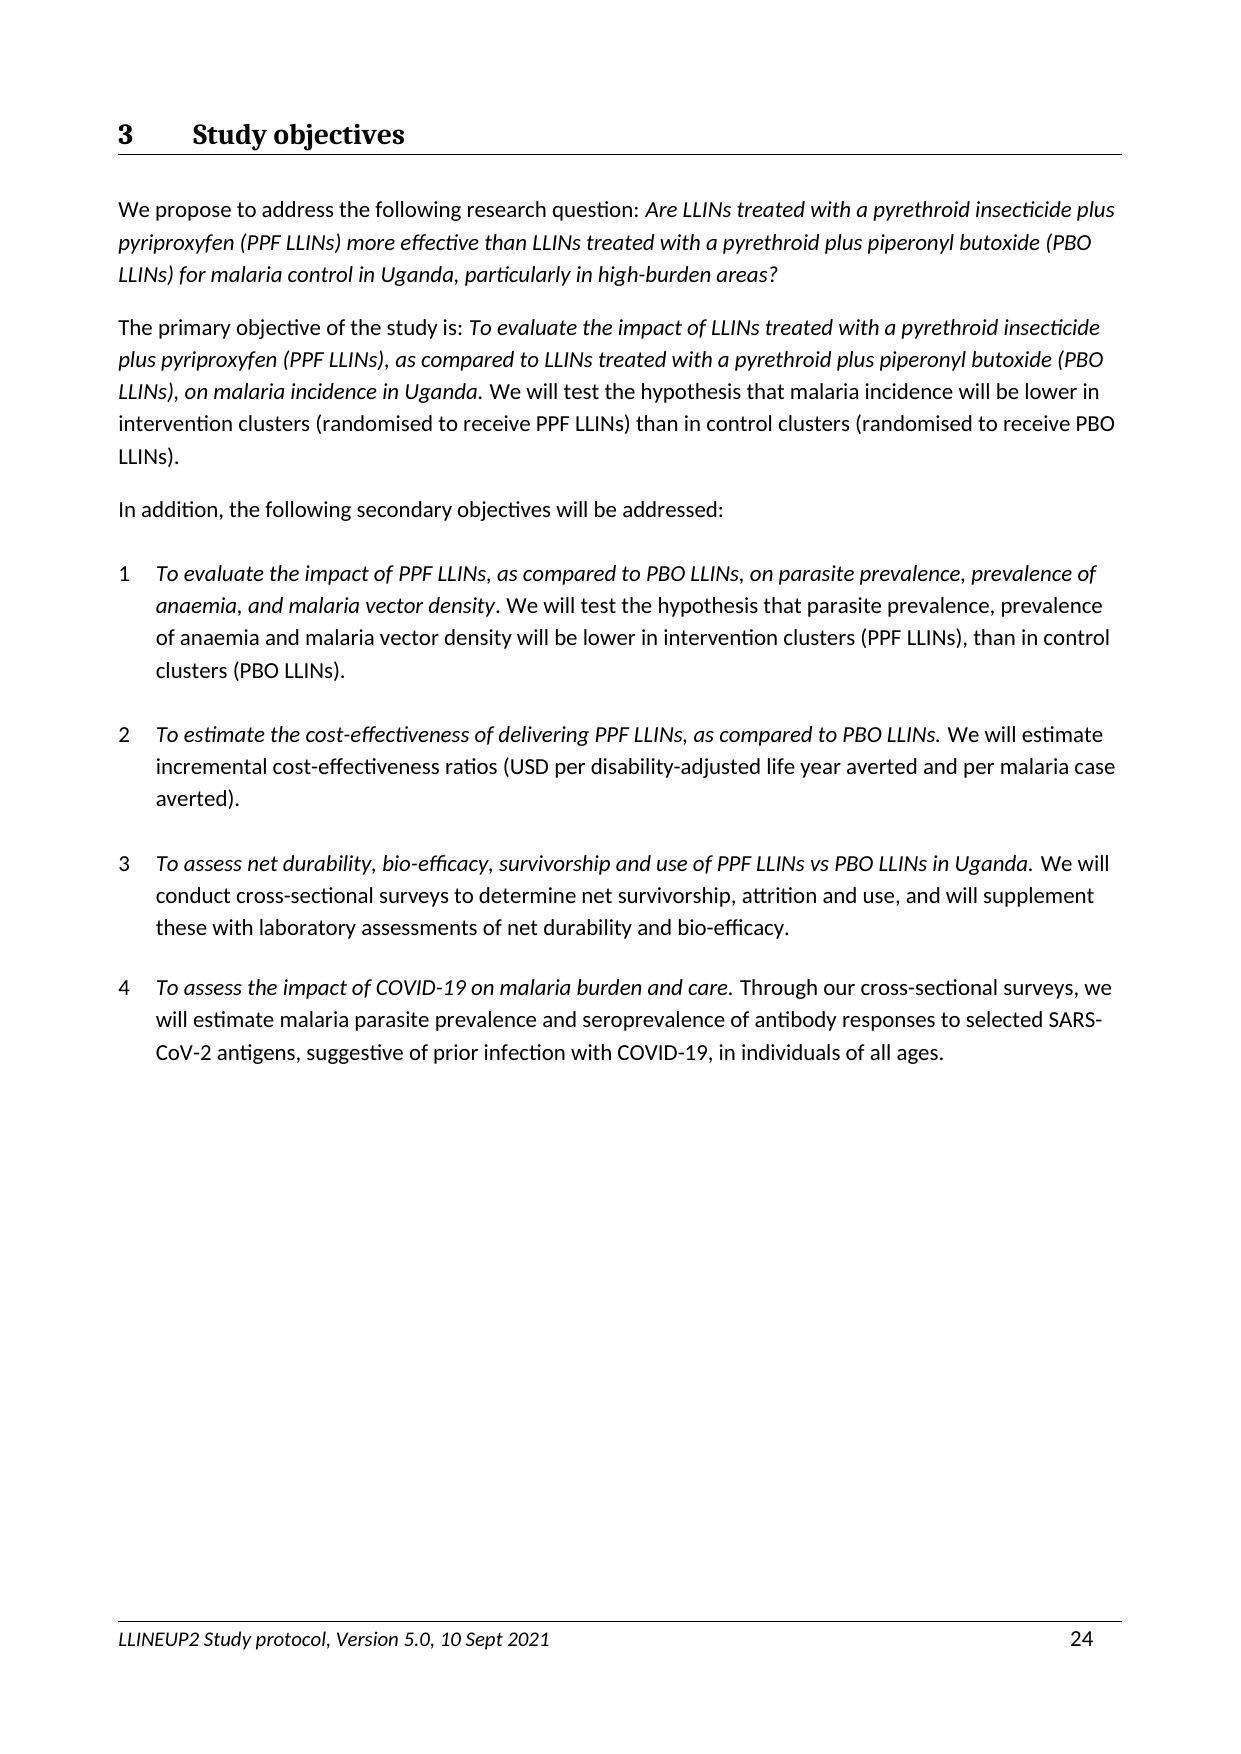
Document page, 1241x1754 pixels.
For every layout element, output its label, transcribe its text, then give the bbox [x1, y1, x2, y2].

list To evaluate the impact of PPF LLINs, as compared to PBO LLINs, on parasite prevalence, prevalence of anaemia, and malaria vector density. We will test the hypothesis that parasite prevalence, prevalence of anaemia and malaria vector density will be lower in intervention clusters (PPF LLINs), than in control clusters (PBO LLINs). [118, 559, 1122, 684]
subtitle 3 Study objectives [118, 118, 1122, 154]
text We propose to address the following research question: Are LLINs treated with a pyrethroid insecticide plus pyriproxyfen (PPF LLINs) more effective than LLINs treated with a pyrethroid plus piperonyl butoxide (PBO LLINs) for malaria control in Uganda, particularly in high-burden areas? [118, 196, 1122, 288]
list In addition, the following secondary objectives will be addressed: [118, 495, 1122, 523]
list To assess the impact of COVID-19 on malaria burden and care. Through our cross-sectional surveys, we will estimate malaria parasite prevalence and seroprevalence of antibody responses to selected SARS-CoV-2 antigens, suggestive of prior infection with COVID-19, in individuals of all ages. [118, 973, 1122, 1066]
list To assess net durability, bio-efficacy, survivorship and use of PPF LLINs vs PBO LLINs in Uganda. We will conduct cross-sectional surveys to determine net survivorship, attrition and use, and will supplement these with laboratory assessments of net durability and bio-efficacy. [118, 849, 1122, 941]
list To estimate the cost-effectiveness of delivering PPF LLINs, as compared to PBO LLINs. We will estimate incremental cost-effectiveness ratios (USD per disability-adjusted life year averted and per malaria case averted). [118, 720, 1122, 812]
text The primary objective of the study is: To evaluate the impact of LLINs treated with a pyrethroid insecticide plus pyriproxyfen (PPF LLINs), as compared to LLINs treated with a pyrethroid plus piperonyl butoxide (PBO LLINs), on malaria incidence in Uganda. We will test the hypothesis that malaria incidence will be lower in intervention clusters (randomised to receive PPF LLINs) than in control clusters (randomised to receive PBO LLINs). [118, 313, 1122, 470]
